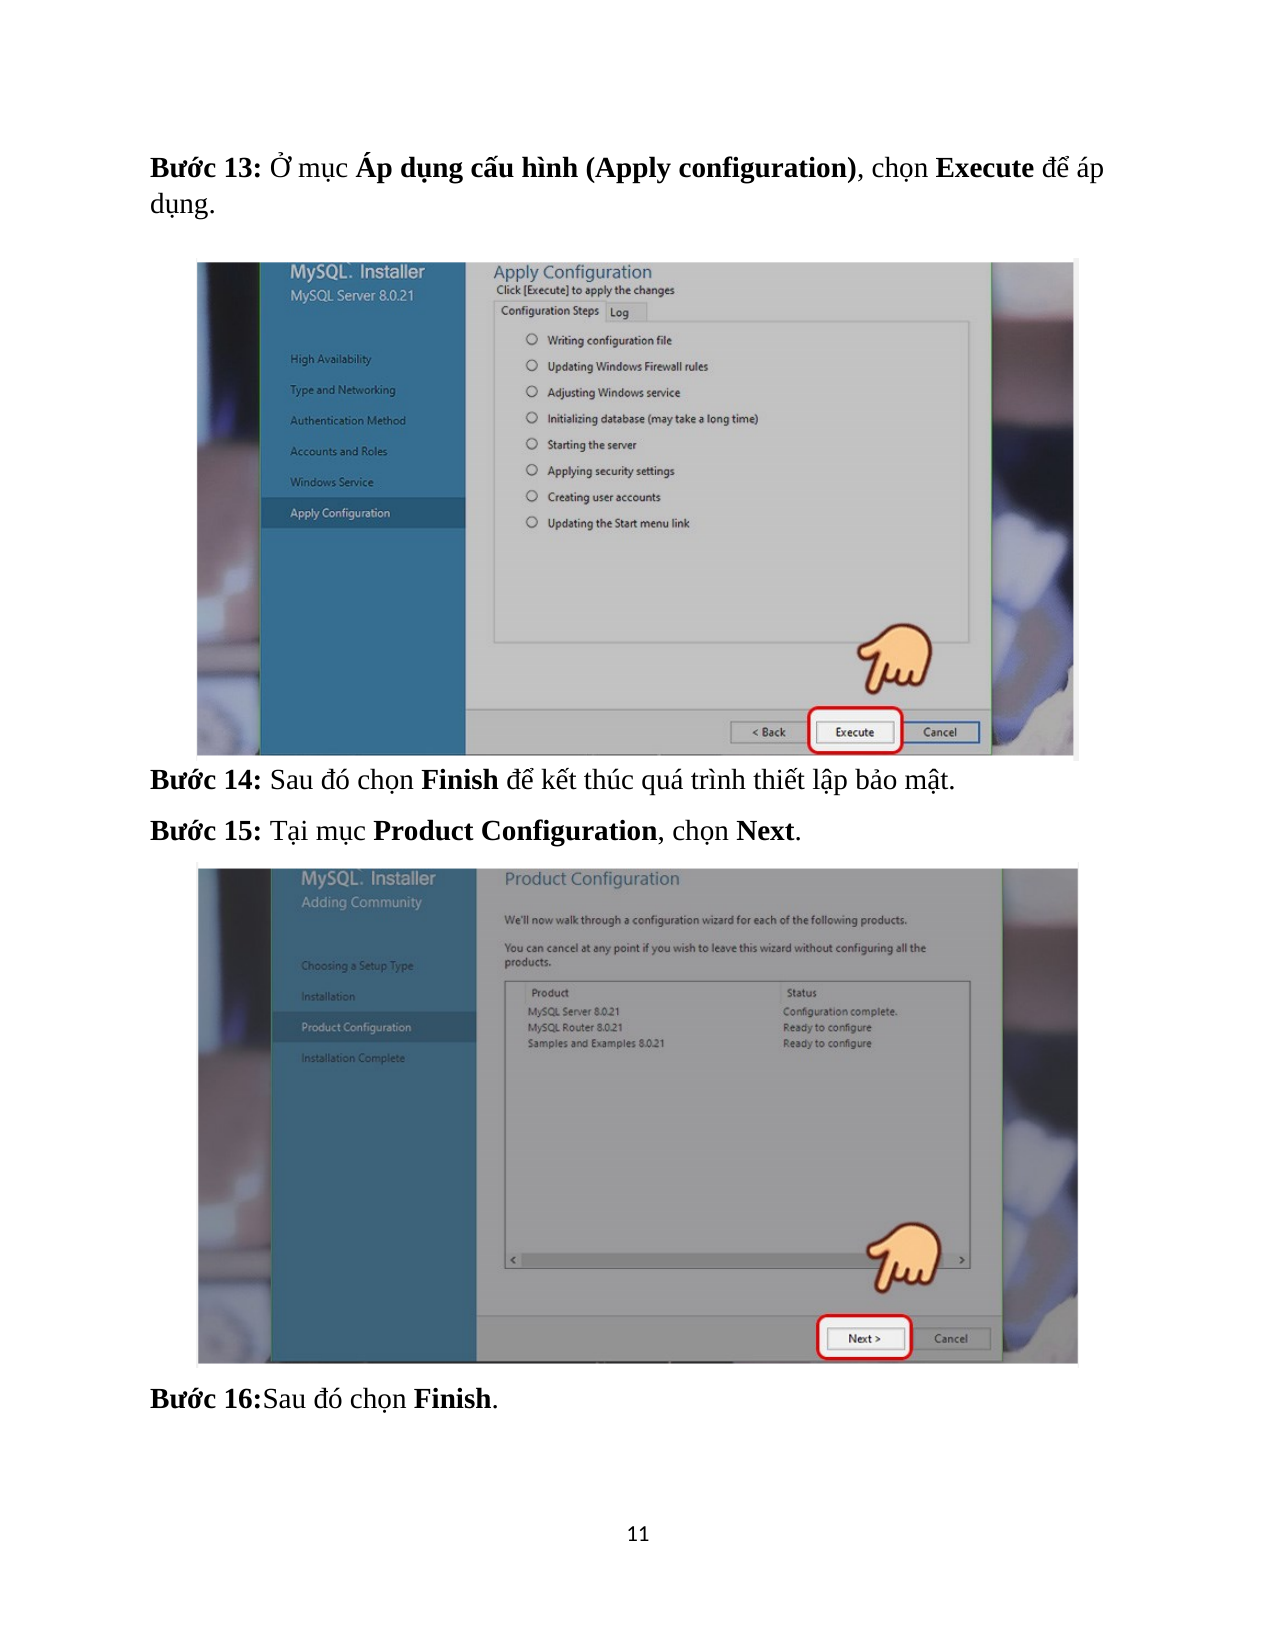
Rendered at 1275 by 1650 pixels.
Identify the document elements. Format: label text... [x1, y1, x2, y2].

list Bước 15: Tại mục Product Configuration, chọn Next. [150, 813, 1125, 846]
picture [196, 258, 1079, 761]
list Bước 14: Sau đó chọn Finish để kết thúc quá trình thiết lập bảo mật. [150, 762, 1125, 796]
picture [196, 862, 1079, 1368]
list Bước 16:Sau đó chọn Finish. [150, 1382, 1125, 1415]
list Bước 13: Ở mục Áp dụng cấu hình (Apply configuration), chọn Execute để áp dụng. [150, 150, 1125, 220]
